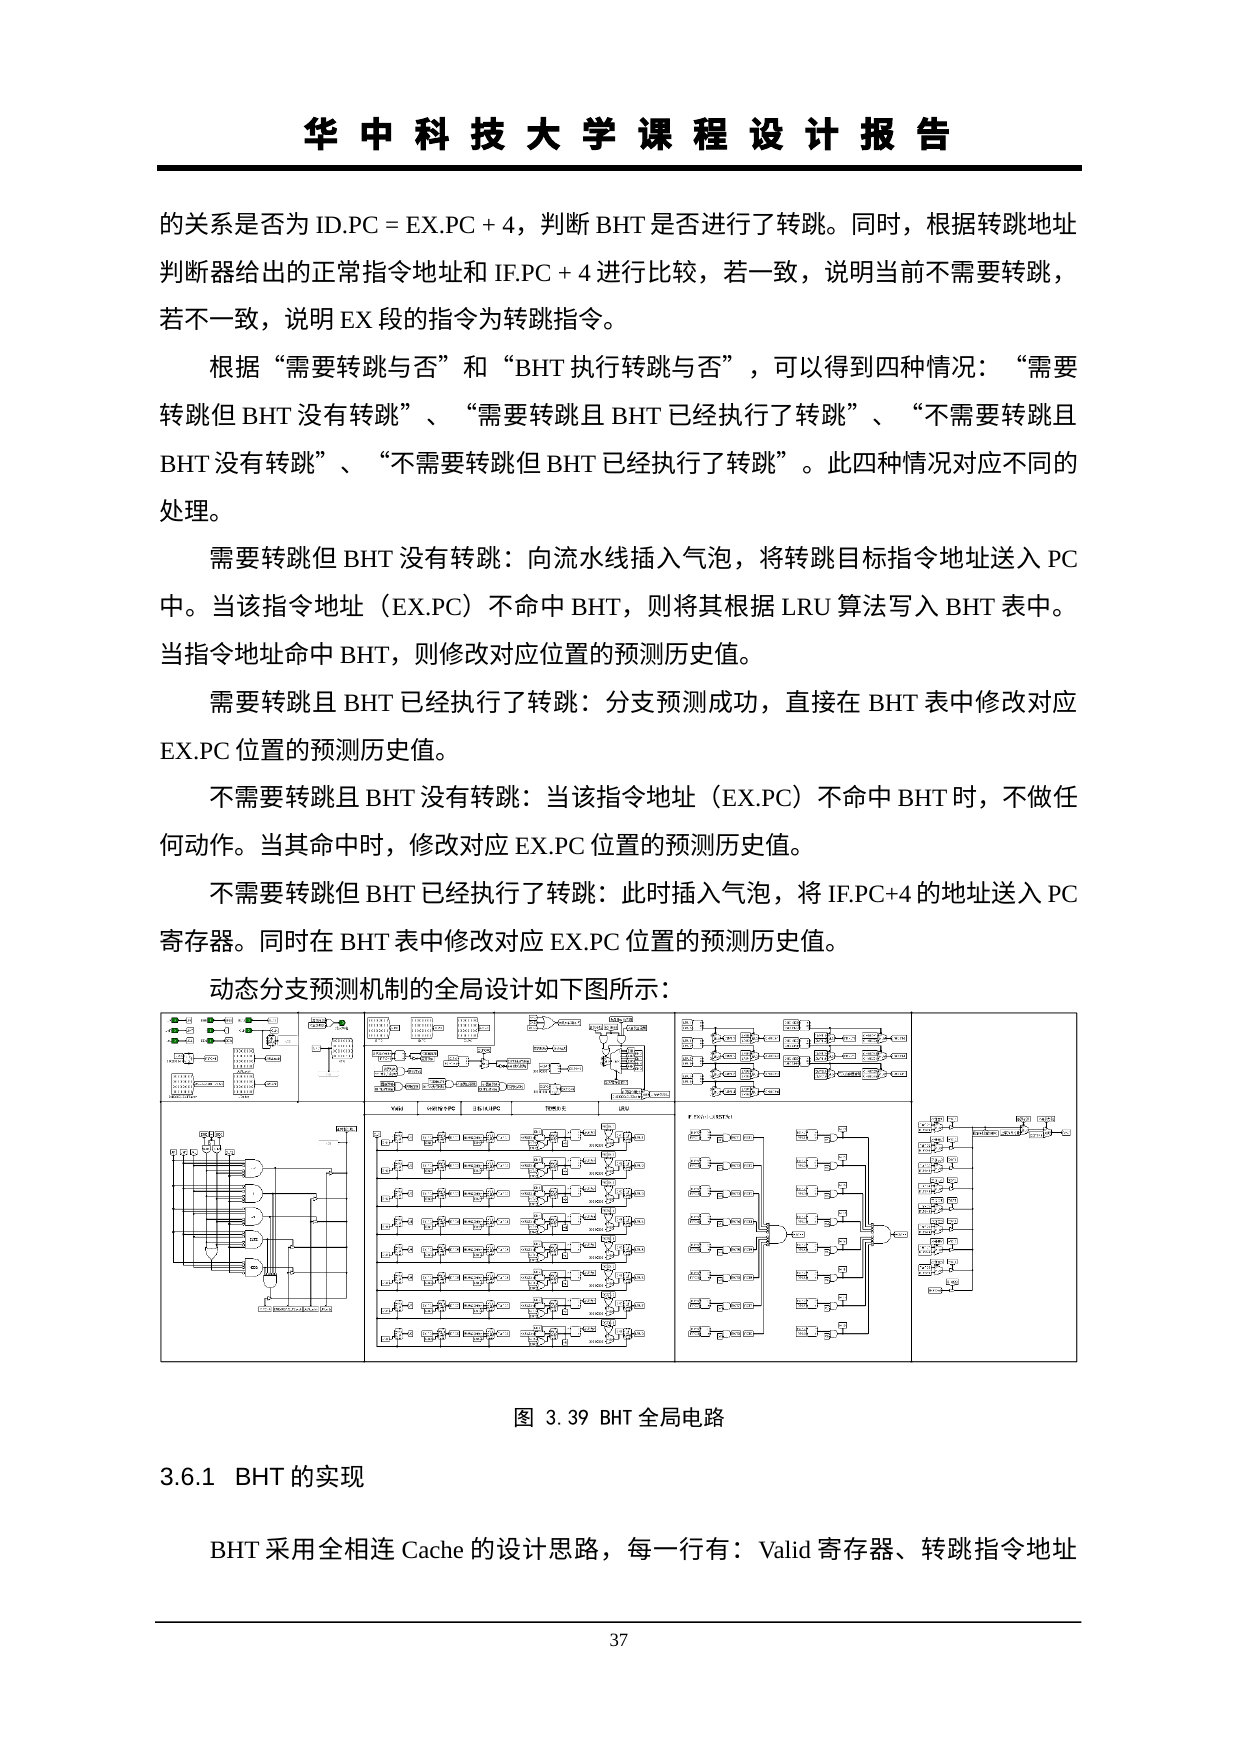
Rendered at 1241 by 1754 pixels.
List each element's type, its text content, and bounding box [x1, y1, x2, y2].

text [159, 1524, 1078, 1572]
picture [159, 1011, 1078, 1363]
text 根据“需要转跳与否”和“BHT执行转跳与否”，可以得到四种情况：“需要转跳但BHT没有转跳”、“需要转跳且BHT已经执行了转跳”、“不需要转跳且BHT没有转跳”、“不需要转跳但BHT已经执行了转跳”。此四种情况对应不同的处理。 [159, 342, 1078, 533]
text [159, 198, 1078, 342]
subtitle BHT的实现 [159, 1452, 1078, 1500]
text 不需要转跳且BHT没有转跳：当该指令地址（EX.PC）不命中BHT时，不做任何动作。当其命中时，修改对应EX.PC位置的预测历史值。 [159, 772, 1078, 868]
text 需要转跳且BHT已经执行了转跳：分支预测成功，直接在BHT表中修改对应EX.PC位置的预测历史值。 [159, 677, 1078, 772]
text 需要转跳但BHT没有转跳：向流水线插入气泡，将转跳目标指令地址送入PC中。当该指令地址（EX.PC）不命中BHT，则将其根据LRU算法写入BHT表中。当指令地址命中BHT，则修改对应位置的预测历史值。 [159, 533, 1078, 677]
text 不需要转跳但BHT已经执行了转跳：此时插入气泡，将IF.PC+4的地址送入PC寄存器。同时在BHT表中修改对应EX.PC位置的预测历史值。 [159, 868, 1078, 963]
text 动态分支预测机制的全局设计如下图所示： [159, 963, 1078, 1011]
